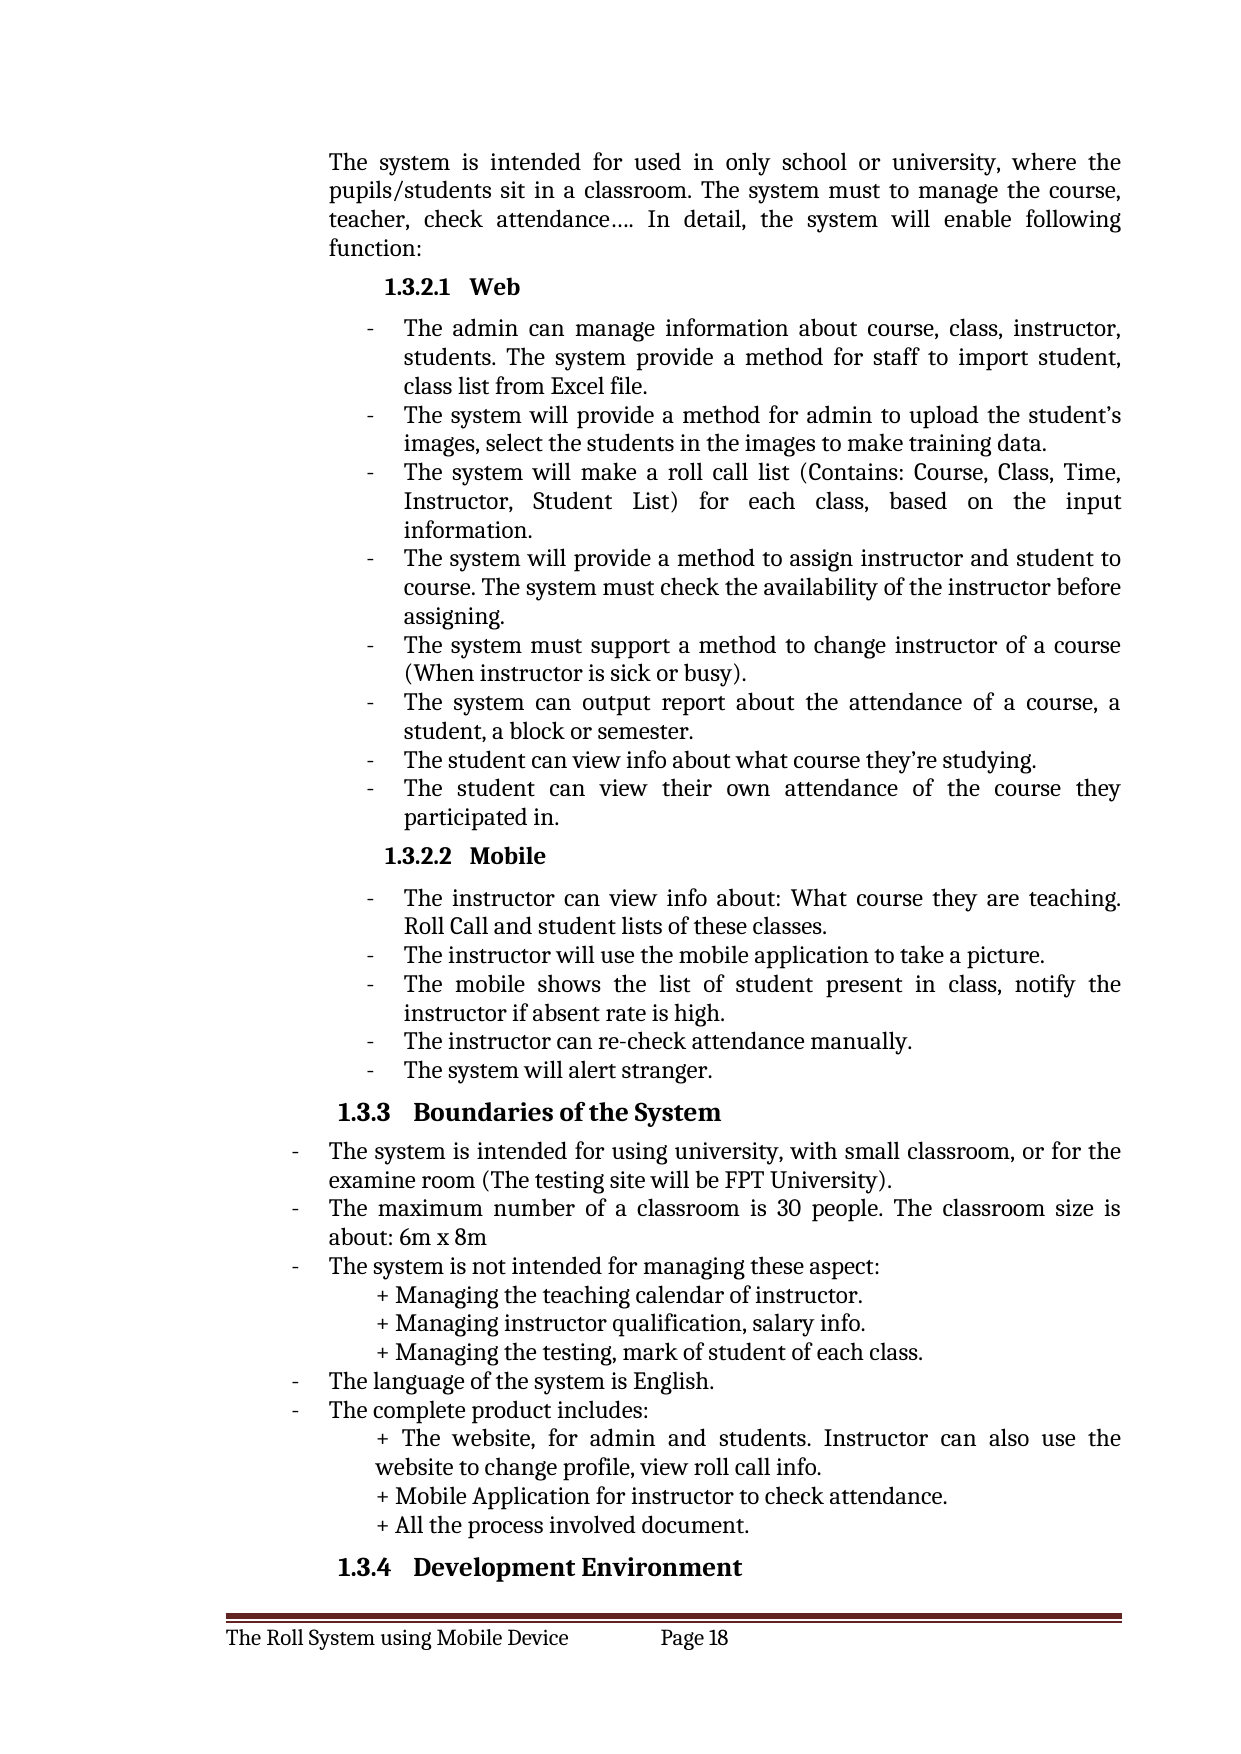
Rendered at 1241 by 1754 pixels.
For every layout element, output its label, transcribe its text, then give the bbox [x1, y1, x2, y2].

subtitle Boundaries of the System [338, 1097, 1122, 1128]
list The admin can manage information about course, class, instructor, students. The system provide a method for staff to import student, class list from Excel file. [366, 314, 1122, 401]
list The student can view their own attendance of the course they participated in. [366, 774, 1122, 832]
text + Managing instructor qualification, salary info. [376, 1309, 1122, 1338]
subtitle Mobile [385, 842, 1122, 871]
list The system must support a method to change instructor of a course (When instructor is sick or busy). [366, 631, 1122, 688]
list The mobile shows the list of student present in class, notify the instructor if absent rate is high. [366, 970, 1122, 1027]
list The language of the system is English. [291, 1367, 1122, 1396]
text + Mobile Application for instructor to check attendance. [376, 1482, 1122, 1511]
list The instructor will use the mobile application to take a picture. [366, 941, 1122, 970]
list The instructor can view info about: What course they are teaching. Roll Call and student lists of these classes. [366, 883, 1122, 941]
list The instructor can re-check attendance manually. [366, 1027, 1122, 1056]
list The system is intended for using university, with small classroom, or for the examine room (The testing site will be FPT University). [291, 1137, 1122, 1194]
list The system will make a roll call list (Contains: Course, Class, Time, Instructor, Student List) for each class, based on the input information. [366, 458, 1122, 544]
subtitle Development Environment [338, 1552, 1122, 1583]
list The system will provide a method to assign instructor and student to course. The system must check the availability of the instructor before assigning. [366, 544, 1122, 631]
list The system can output report about the attendance of a course, a student, a block or semester. [366, 688, 1122, 746]
list The system will alert stranger. [366, 1056, 1122, 1085]
list The system is not intended for managing these aspect: [291, 1252, 1122, 1281]
list The maximum number of a classroom is 30 people. The classroom size is about: 6m x 8m [291, 1194, 1122, 1252]
list The student can view info about what course they’re studying. [366, 746, 1122, 774]
text + All the process involved document. [376, 1511, 1122, 1539]
text + Managing the teaching calendar of instructor. [376, 1281, 1122, 1309]
text + The website, for admin and students. Instructor can also use the website to change profile, view roll call info. [376, 1424, 1122, 1482]
text + Managing the testing, mark of student of each class. [376, 1338, 1122, 1367]
text The system is intended for used in only school or university, where the pupils/students sit in a classroom. The system must to manage the course, teacher, check attendance…. In detail, the system will enable following function: [329, 148, 1122, 263]
list The complete product includes: [291, 1396, 1122, 1424]
list The system will provide a method for admin to upload the student’s images, select the students in the images to make training data. [366, 401, 1122, 458]
subtitle Web [385, 273, 1122, 302]
